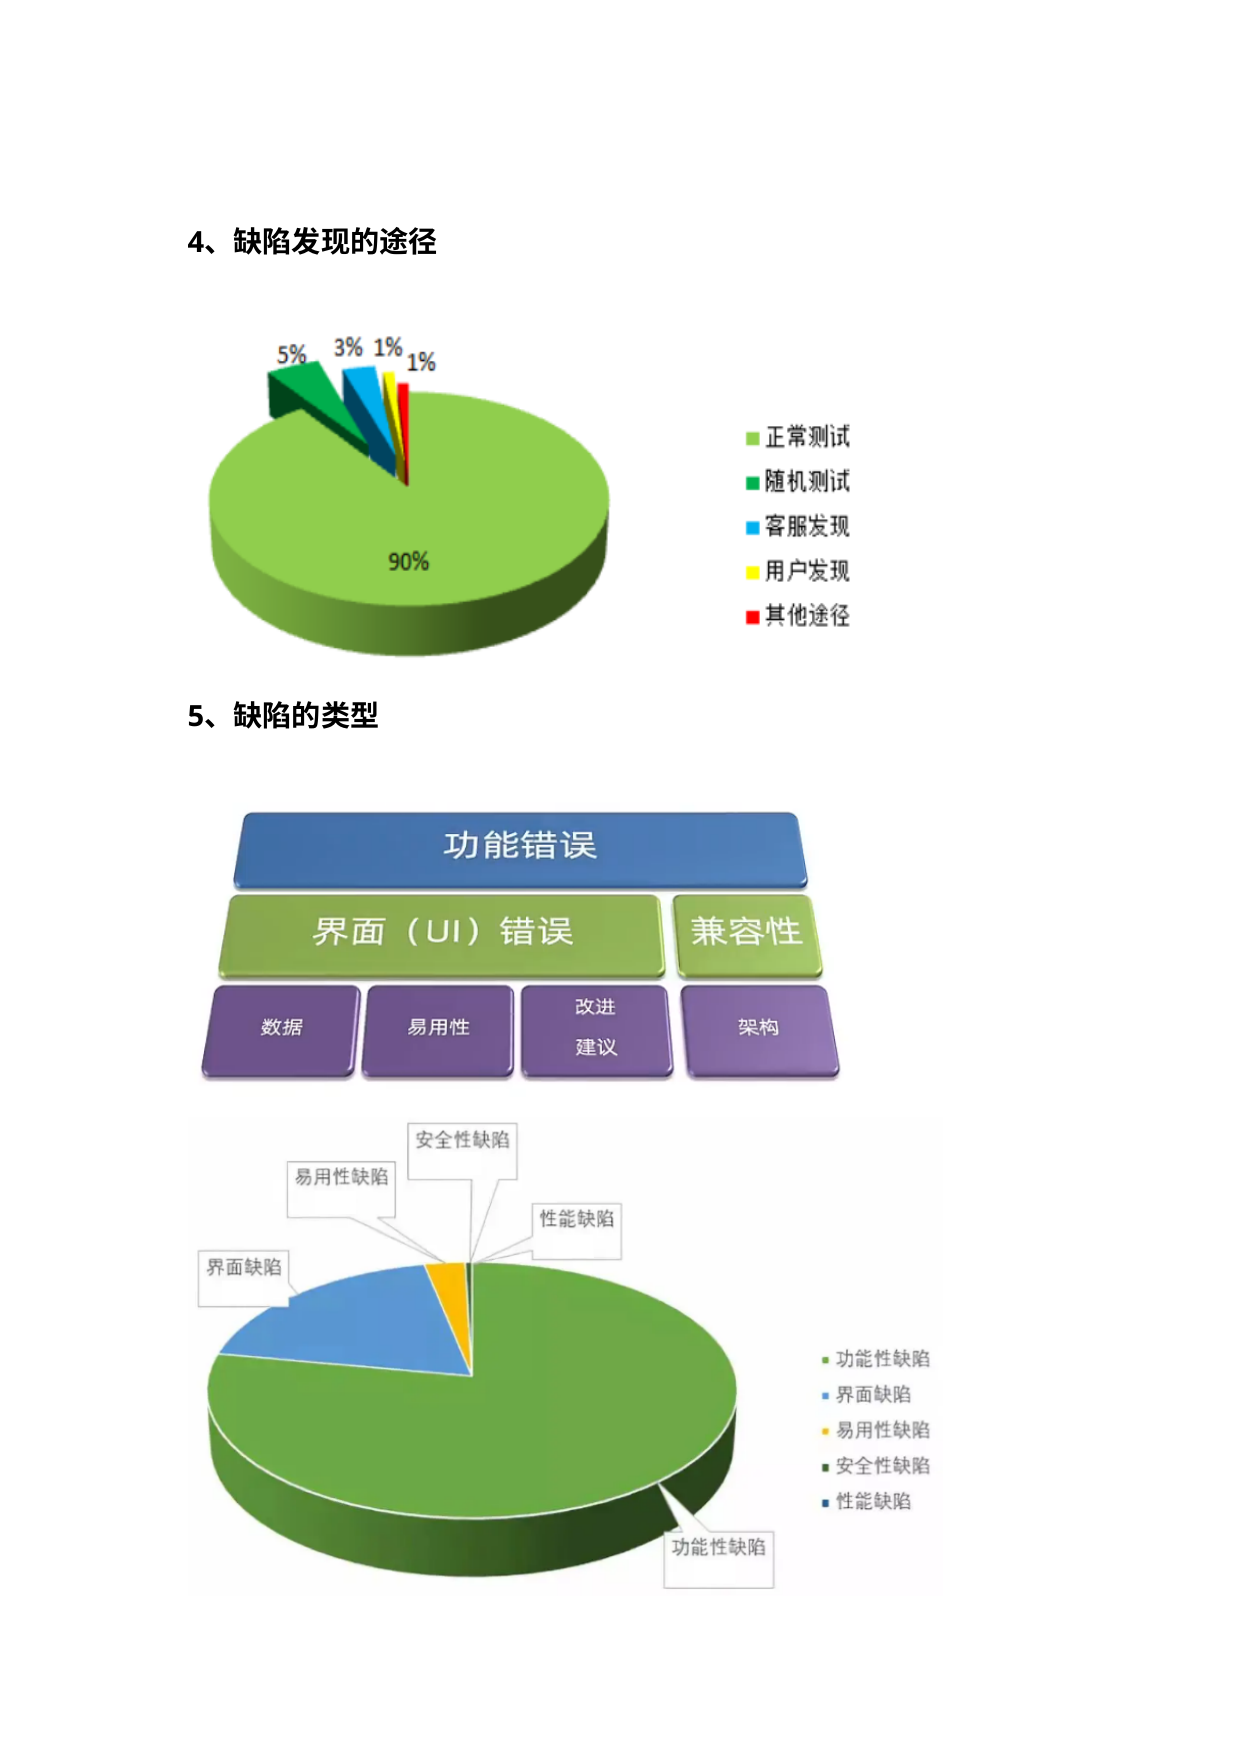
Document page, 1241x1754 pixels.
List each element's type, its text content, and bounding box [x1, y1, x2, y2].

picture [187, 1117, 950, 1596]
picture [195, 315, 869, 664]
subtitle 5、缺陷的类型 [187, 692, 1053, 735]
subtitle 4、缺陷发现的途径 [187, 219, 1053, 261]
picture [187, 788, 850, 1097]
